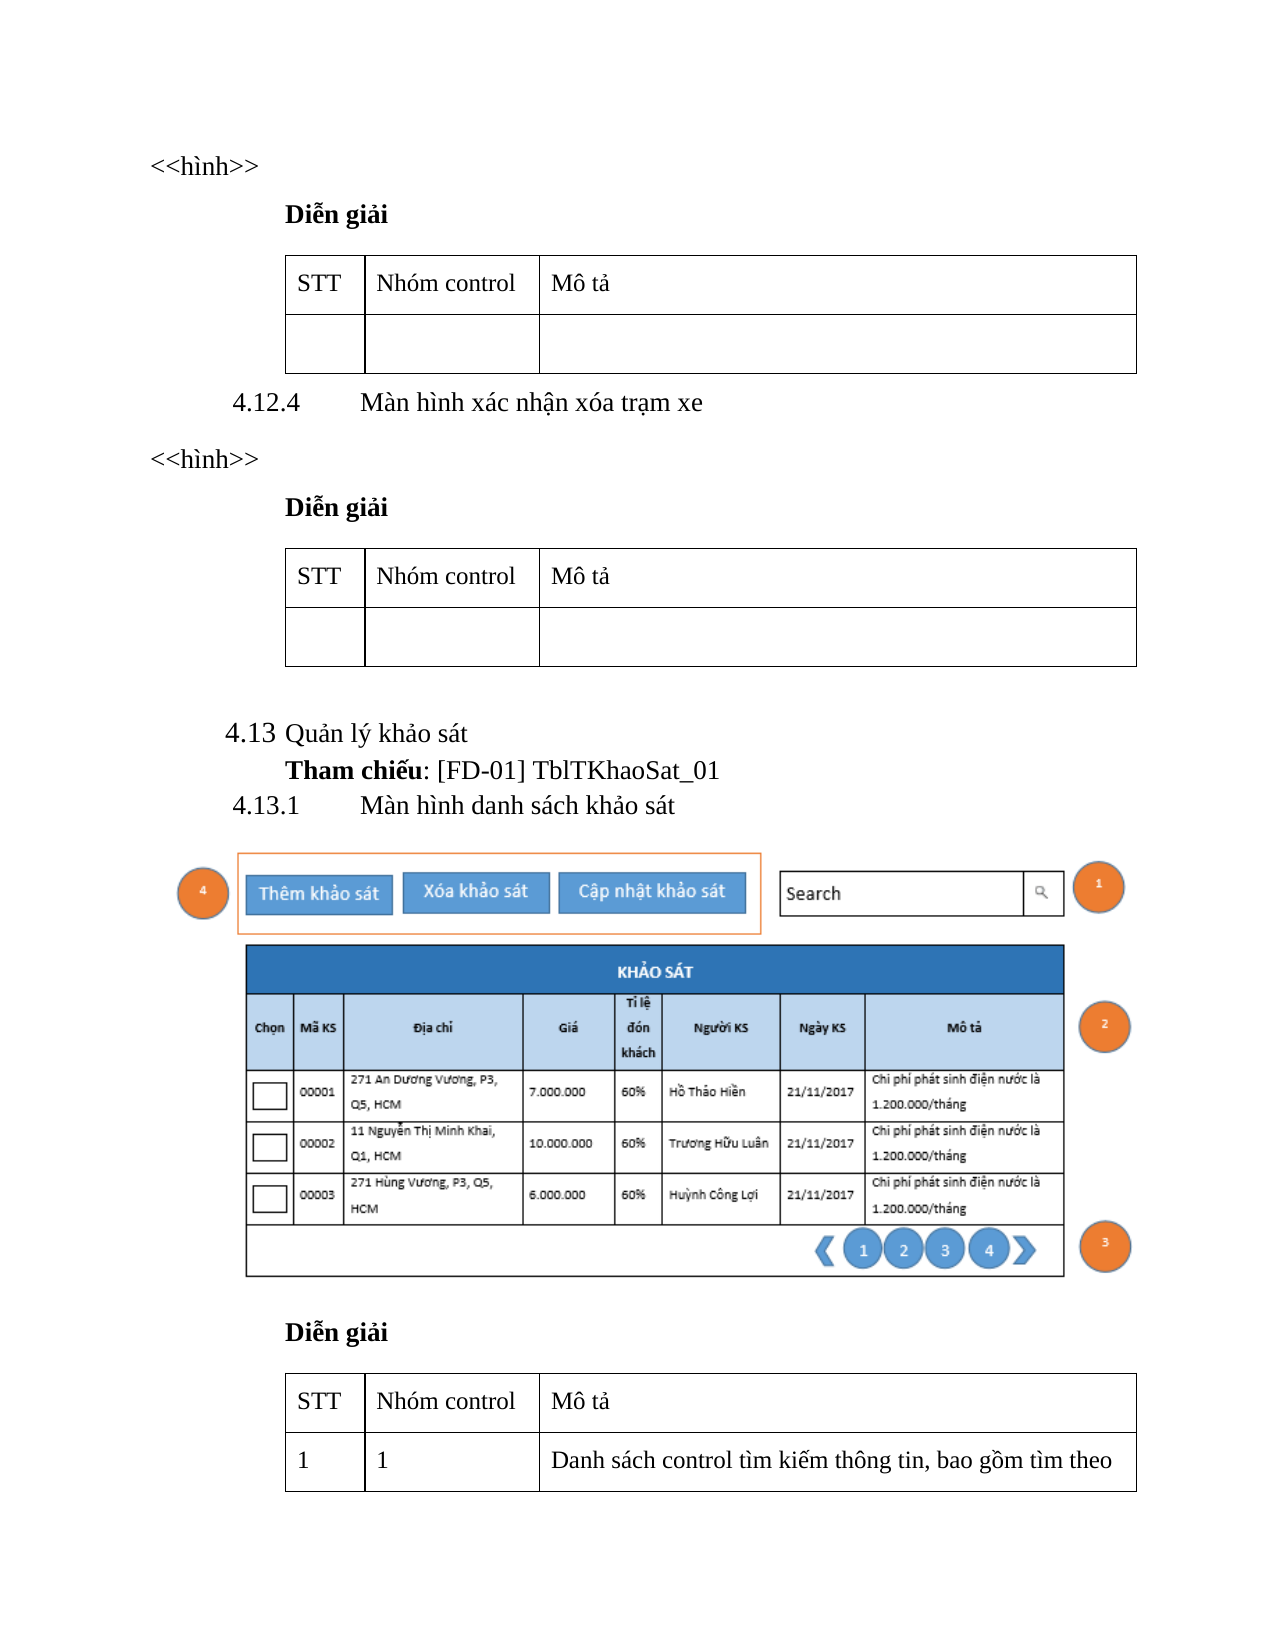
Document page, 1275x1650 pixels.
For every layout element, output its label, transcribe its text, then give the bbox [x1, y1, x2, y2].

title <<hình>> [150, 443, 1125, 474]
table_cell 1 [286, 1433, 364, 1491]
picture [168, 825, 1144, 1312]
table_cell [540, 1433, 1136, 1491]
list Màn hình danh sách khảo sát [300, 789, 1125, 821]
text Quản lý khảo sát [225, 715, 1125, 749]
table_cell [286, 608, 364, 666]
table_cell [366, 315, 539, 373]
table_cell [366, 608, 539, 666]
list Diễn giải [285, 1316, 1125, 1347]
title <<hình>> [150, 150, 1125, 181]
table_header Nhóm control [366, 256, 539, 314]
list Màn hình xác nhận xóa trạm xe [300, 386, 1125, 418]
table_header STT [286, 256, 364, 314]
table_cell [540, 315, 1136, 373]
list Tham chiếu: [FD-01] TblTKhaoSat_01 [285, 754, 1125, 785]
table_header Nhóm control [366, 1374, 539, 1432]
list Diễn giải [285, 491, 1125, 522]
table_header Mô tả [540, 1374, 1136, 1432]
table_header Nhóm control [366, 549, 539, 607]
table_header STT [286, 549, 364, 607]
table_cell 1 [366, 1433, 539, 1491]
table_header Mô tả [540, 549, 1136, 607]
table_cell [286, 315, 364, 373]
list Diễn giải [285, 198, 1125, 229]
table_cell [540, 608, 1136, 666]
table_header Mô tả [540, 256, 1136, 314]
table_header STT [286, 1374, 364, 1432]
